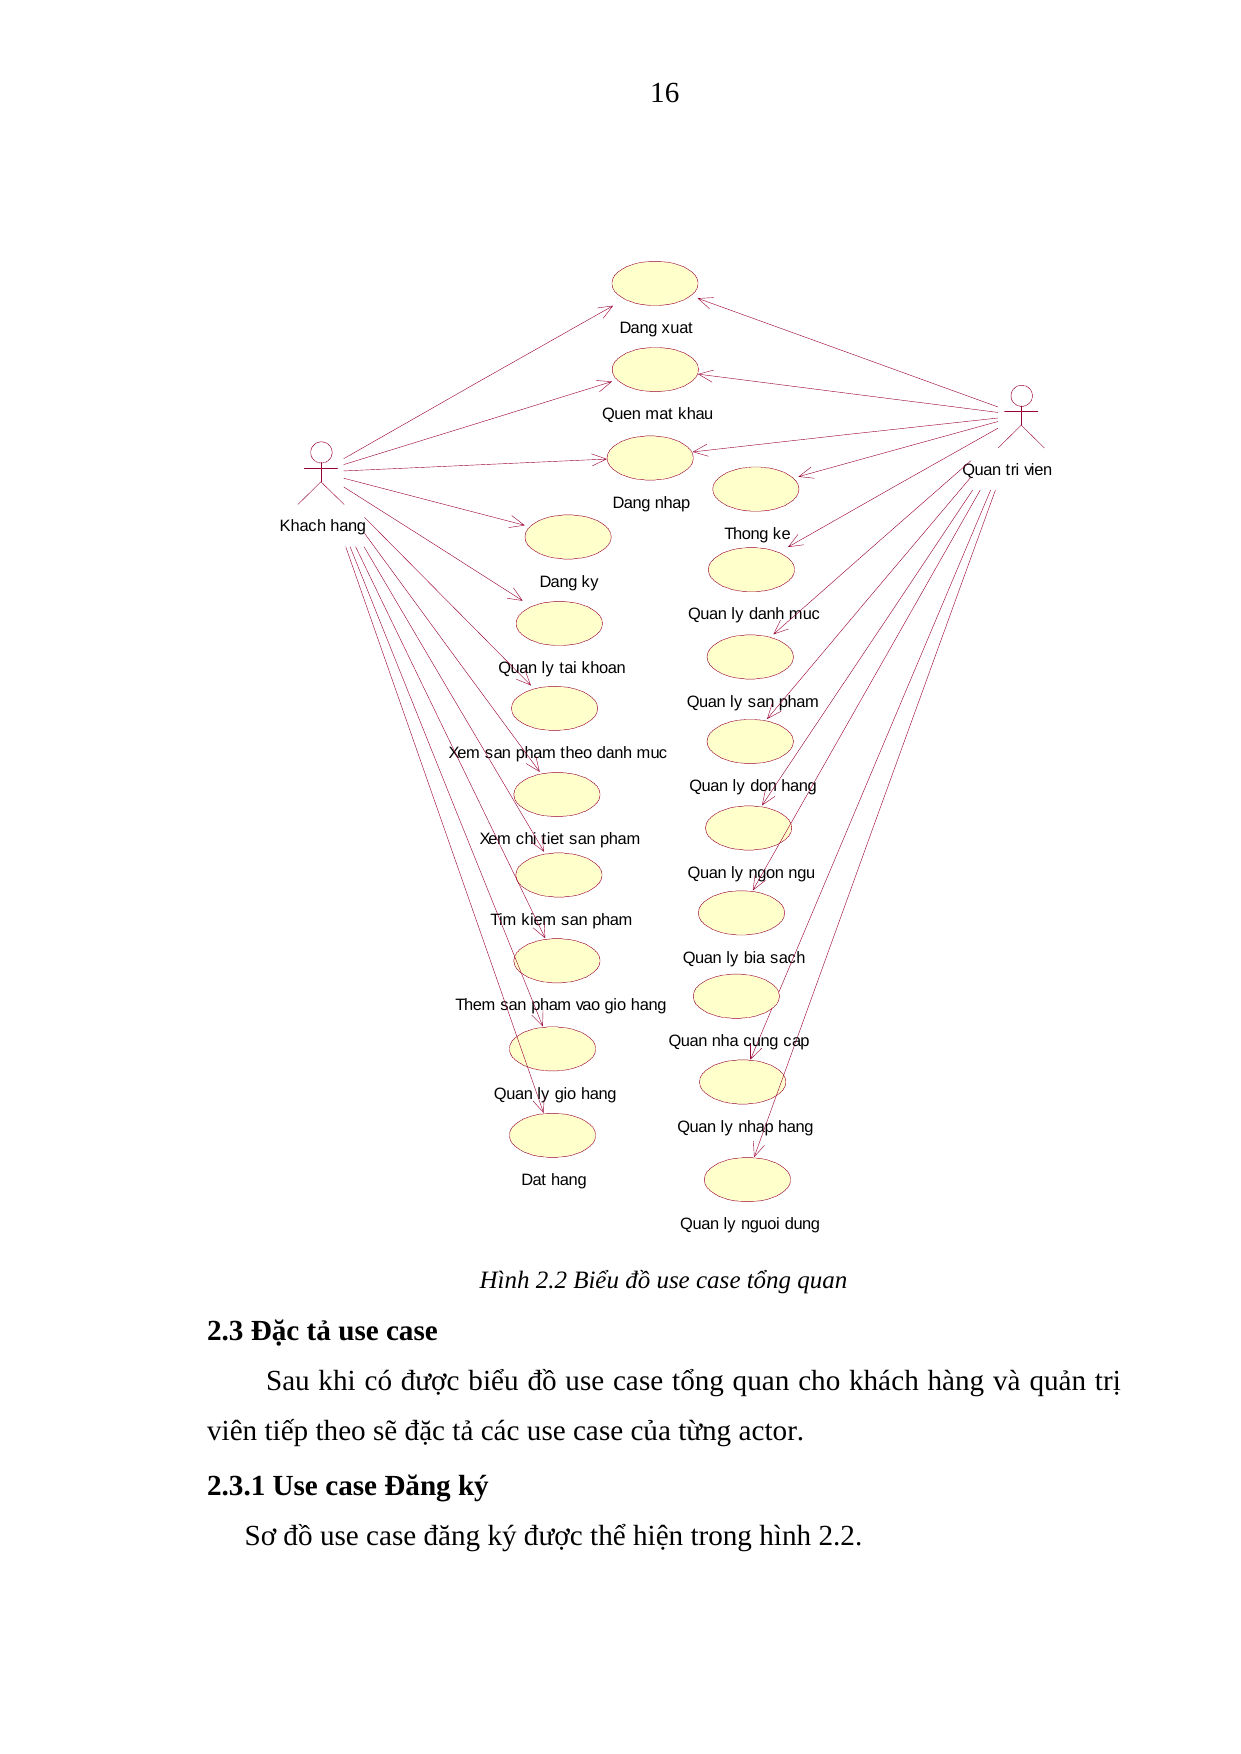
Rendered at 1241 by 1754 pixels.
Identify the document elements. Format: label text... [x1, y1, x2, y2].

text Sau khi có được biểu đồ use case tổng quan cho khách hàng và quản trị viên tiếp theo sẽ đặc tả các use case của từng actor. [207, 1363, 1122, 1447]
text Sơ đồ use case đăng ký được thể hiện trong hình 2.2. [244, 1518, 1122, 1552]
subtitle Use case Đăng ký [207, 1468, 1122, 1502]
subtitle Đặc tả use case [207, 1313, 1122, 1346]
